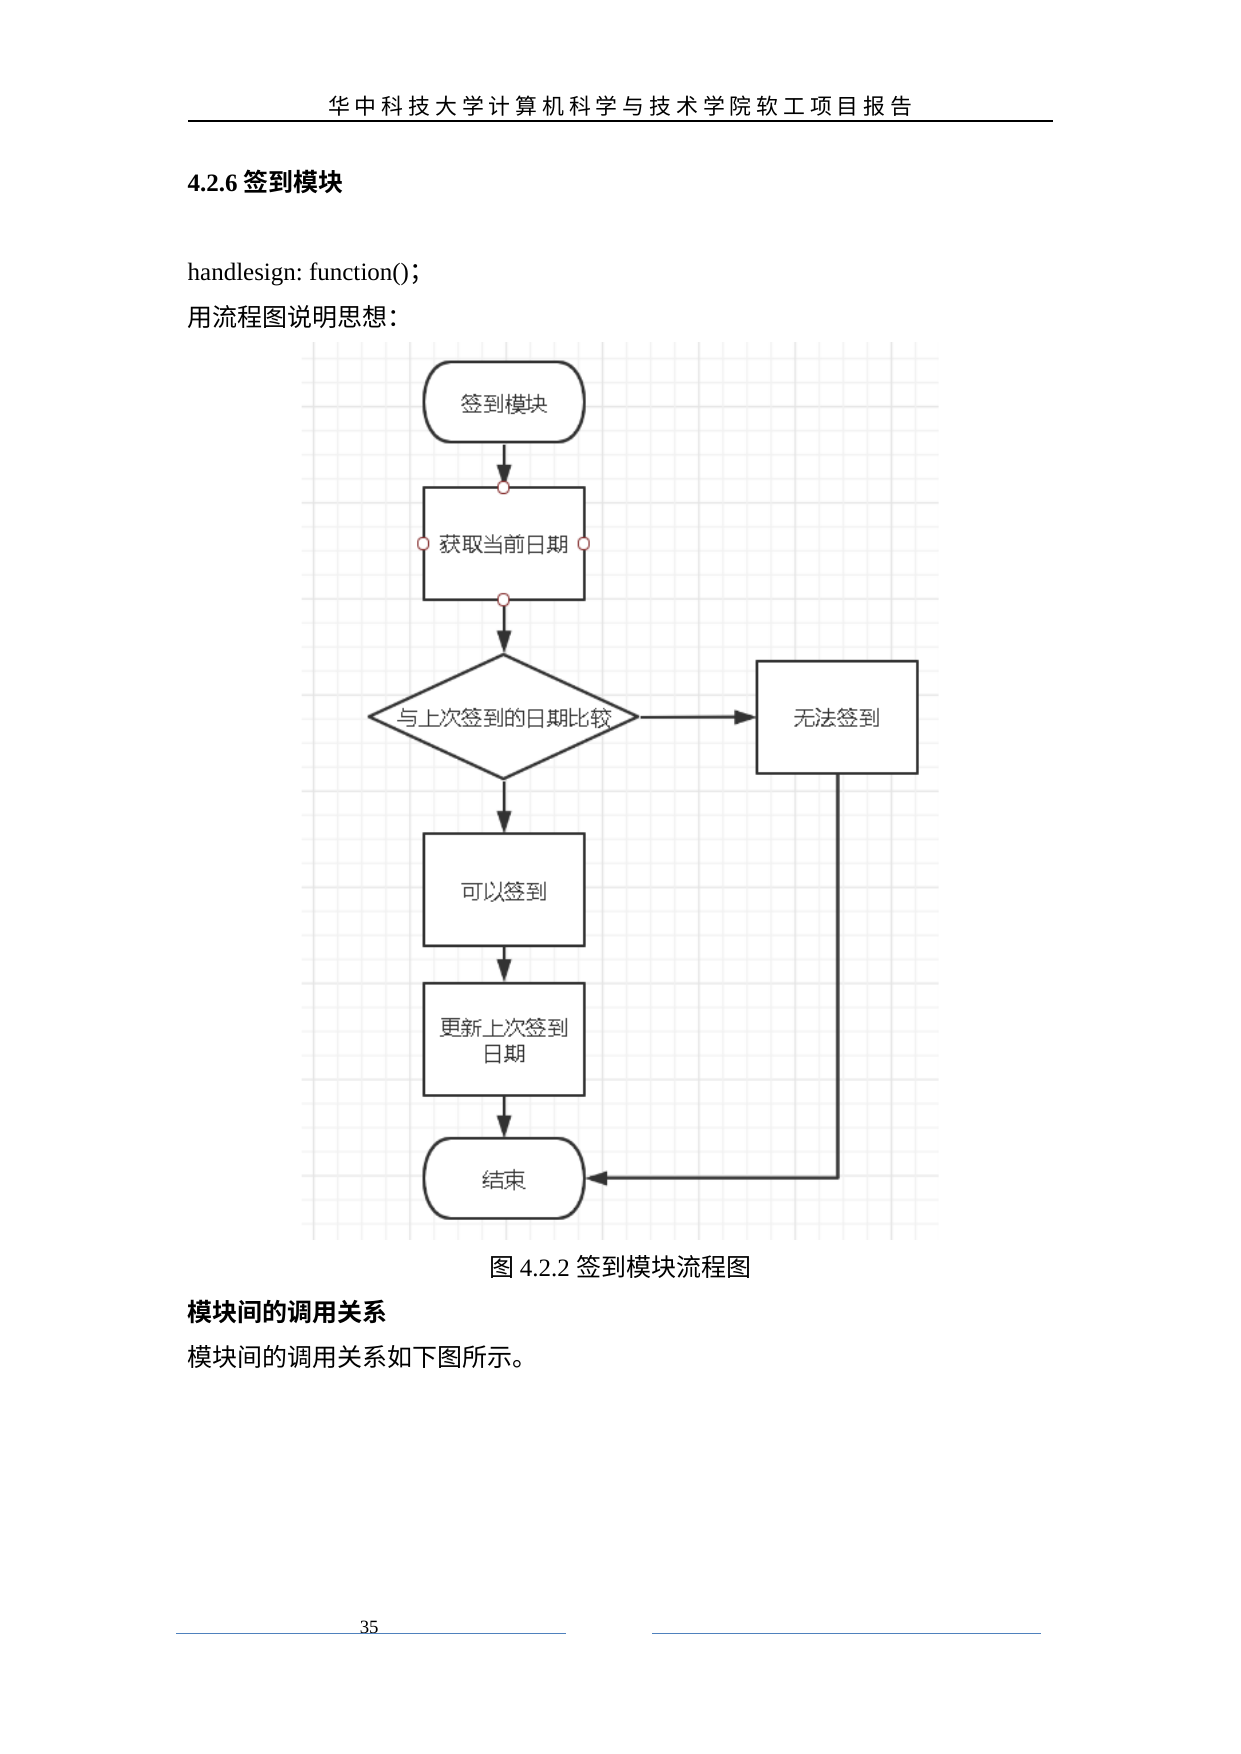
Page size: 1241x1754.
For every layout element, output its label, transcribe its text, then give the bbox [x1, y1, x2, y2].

text 模块间的调用关系如下图所示。 [187, 1338, 1053, 1374]
picture [301, 342, 939, 1240]
text handlesign: function()； [187, 252, 1053, 288]
text 模块间的调用关系 [187, 1292, 1053, 1329]
subtitle 4.2.6 签到模块 [187, 162, 1053, 198]
text 用流程图说明思想： [187, 297, 1053, 333]
text 图4.2.2 签到模块流程图 [187, 1247, 1053, 1283]
